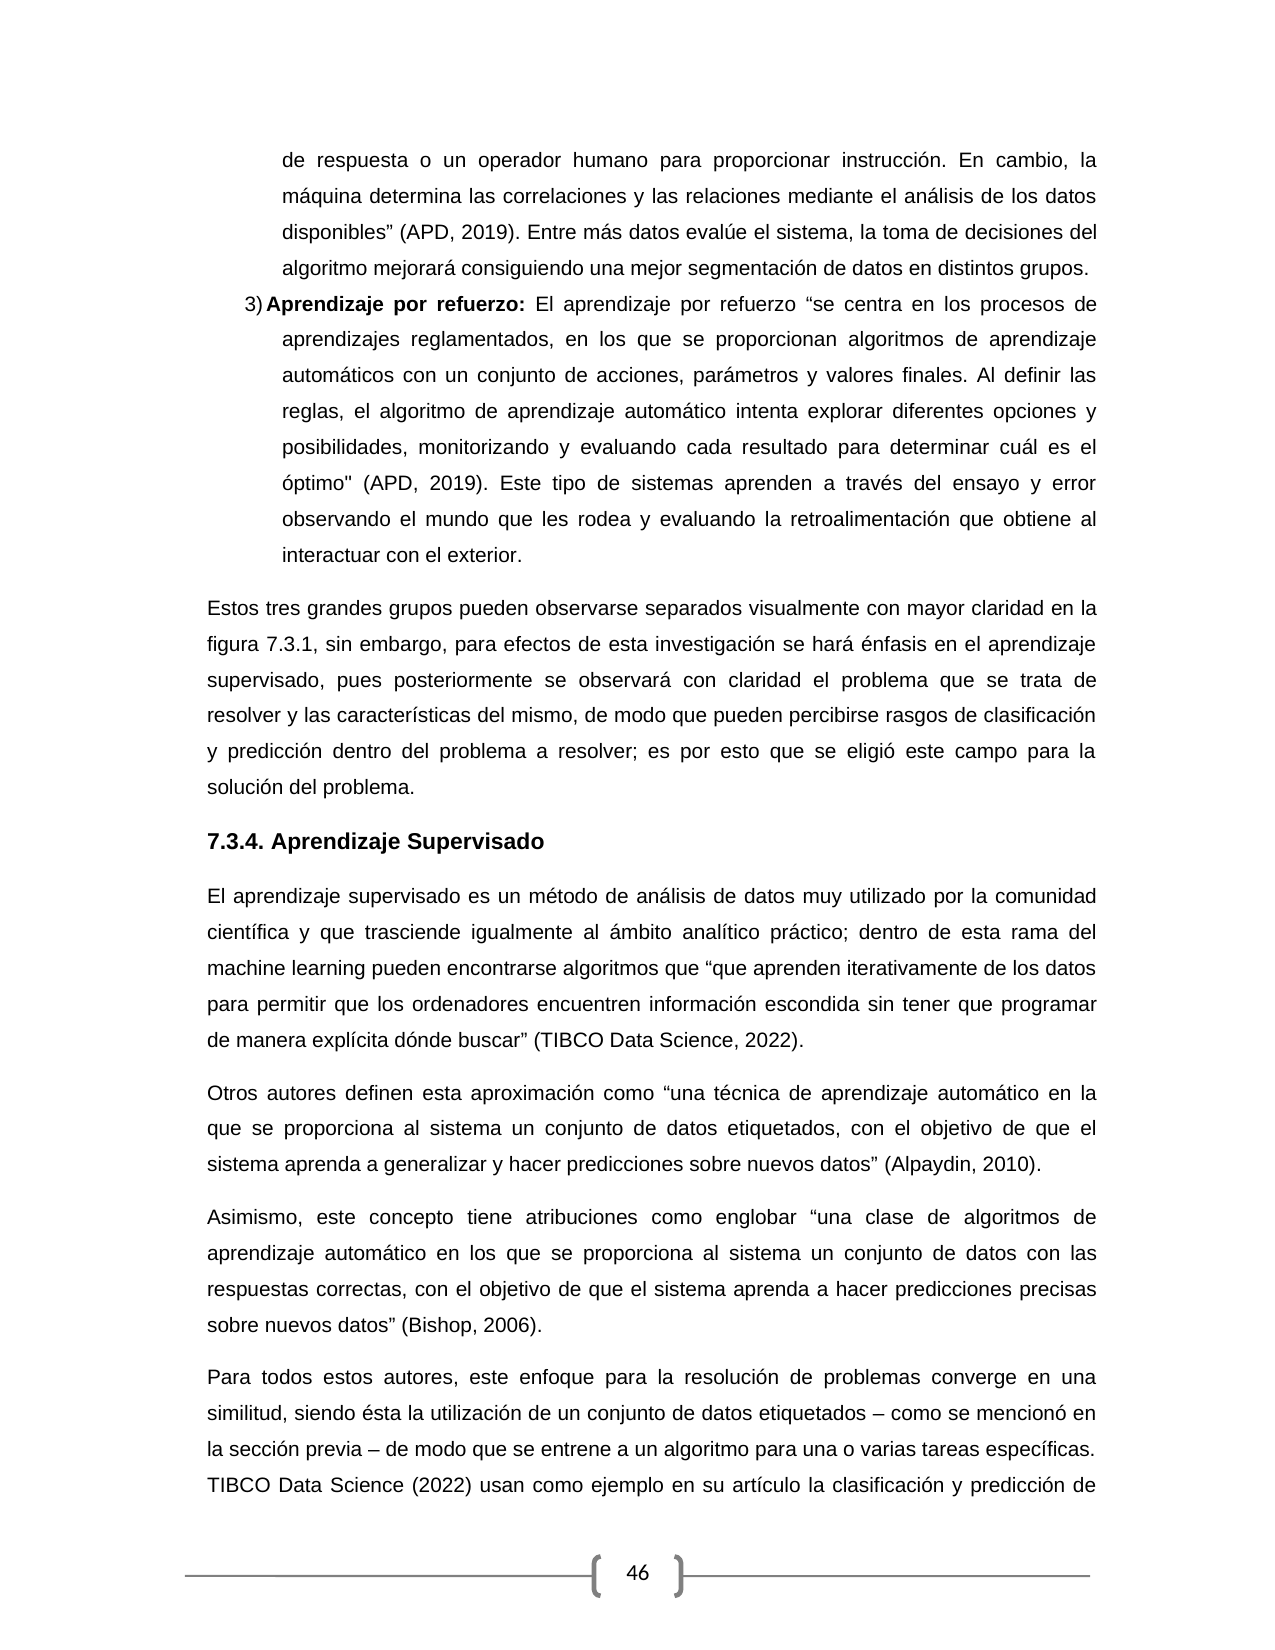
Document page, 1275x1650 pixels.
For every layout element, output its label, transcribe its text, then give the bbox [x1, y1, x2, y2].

text Otros autores definen esta aproximación como “una técnica de aprendizaje automático en la que se proporciona al sistema un conjunto de datos etiquetados, con el objetivo de que el sistema aprenda a generalizar y hacer predicciones sobre nuevos datos” . [207, 1080, 1098, 1176]
text El aprendizaje supervisado es un método de análisis de datos muy utilizado por la comunidad científica y que trasciende igualmente al ámbito analítico práctico; dentro de esta rama del machine learning pueden encontrarse algoritmos que “que aprenden iterativamente de los datos para permitir que los ordenadores encuentren información escondida sin tener que programar de manera explícita dónde buscar” . [207, 884, 1098, 1052]
text Asimismo, este concepto tiene atribuciones como englobar “una clase de algoritmos de aprendizaje automático en los que se proporciona al sistema un conjunto de datos con las respuestas correctas, con el objetivo de que el sistema aprenda a hacer predicciones precisas sobre nuevos datos” . [207, 1205, 1098, 1337]
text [207, 1365, 1098, 1497]
list Aprendizaje por refuerzo: El aprendizaje por refuerzo “se centra en los procesos de aprendizajes reglamentados, en los que se proporcionan algoritmos de aprendizaje automáticos con un conjunto de acciones, parámetros y valores finales. Al definir las reglas, el algoritmo de aprendizaje automático intenta explorar diferentes opciones y posibilidades, monitorizando y evaluando cada resultado para determinar cuál es el óptimo" . Este tipo de sistemas aprenden a través del ensayo y error observando el mundo que les rodea y evaluando la retroalimentación que obtiene al interactuar con el exterior. [244, 291, 1098, 567]
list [244, 148, 1098, 279]
text Estos tres grandes grupos pueden observarse separados visualmente con mayor claridad en la figura 7.3.1, sin embargo, para efectos de esta investigación se hará énfasis en el aprendizaje supervisado, pues posteriormente se observará con claridad el problema que se trata de resolver y las características del mismo, de modo que pueden percibirse rasgos de clasificación y predicción dentro del problema a resolver; es por esto que se eligió este campo para la solución del problema. [207, 596, 1098, 799]
text 7.3.4. Aprendizaje Supervisado [207, 828, 1098, 854]
